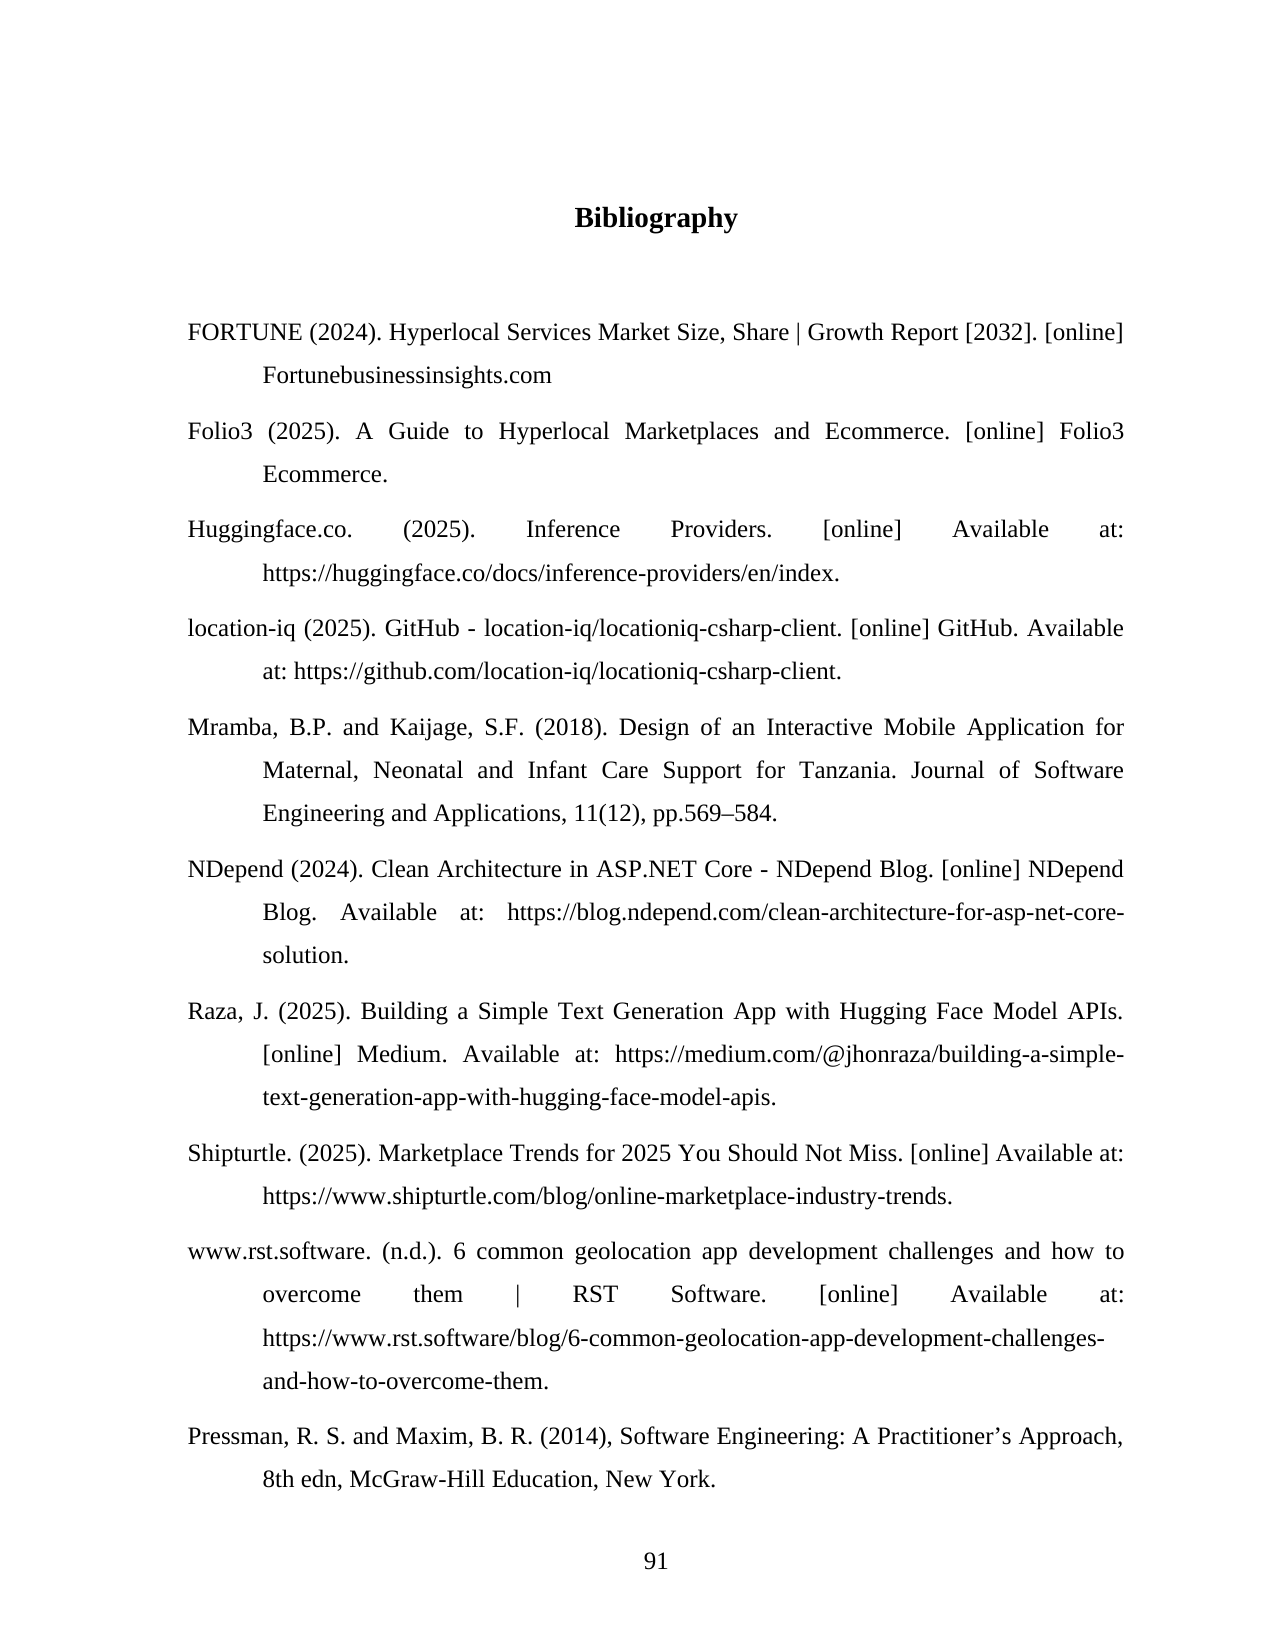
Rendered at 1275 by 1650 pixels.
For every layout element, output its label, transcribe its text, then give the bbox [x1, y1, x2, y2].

text www.rst.software. (n.d.). 6 common geolocation app development challenges and how to overcome them | RST Software. [online] Available at: https://www.rst.software/blog/6-common-geolocation-app-development-challenges-and-how-to-overcome-them. [187, 1236, 1125, 1394]
text Huggingface.co. (2025). Inference Providers. [online] Available at: https://huggingface.co/docs/inference-providers/en/index. [187, 514, 1125, 586]
text Folio3 (2025). A Guide to Hyperlocal Marketplaces and Ecommerce. [online] Folio3 Ecommerce. [187, 416, 1125, 488]
subtitle Bibliography [187, 200, 1125, 233]
text Raza, J. (2025). Building a Simple Text Generation App with Hugging Face Model APIs. [online] Medium. Available at: https://medium.com/@jhonraza/building-a-simple-text-generation-app-with-hugging-face-model-apis. [187, 996, 1125, 1111]
text FORTUNE (2024). Hyperlocal Services Market Size, Share | Growth Report [2032]. [online] Fortunebusinessinsights.com [187, 317, 1125, 389]
text NDepend (2024). Clean Architecture in ASP.NET Core - NDepend Blog. [online] NDepend Blog. Available at: https://blog.ndepend.com/clean-architecture-for-asp-net-core-solution. [187, 854, 1125, 969]
text location-iq (2025). GitHub - location-iq/locationiq-csharp-client. [online] GitHub. Available at: https://github.com/location-iq/locationiq-csharp-client. [187, 636, 1125, 685]
text Mramba, B.P. and Kaijage, S.F. (2018). Design of an Interactive Mobile Application for Maternal, Neonatal and Infant Care Support for Tanzania. Journal of Software Engineering and Applications, 11(12), pp.569–584. [187, 712, 1125, 827]
text Shipturtle. (2025). Marketplace Trends for 2025 You Should Not Miss. [online] Available at: https://www.shipturtle.com/blog/online-marketplace-industry-trends. [187, 1138, 1125, 1209]
text Pressman, R. S. and Maxim, B. R. (2014), Software Engineering: A Practitioner’s Approach, 8th edn, McGraw-Hill Education, New York. [187, 1421, 1125, 1493]
